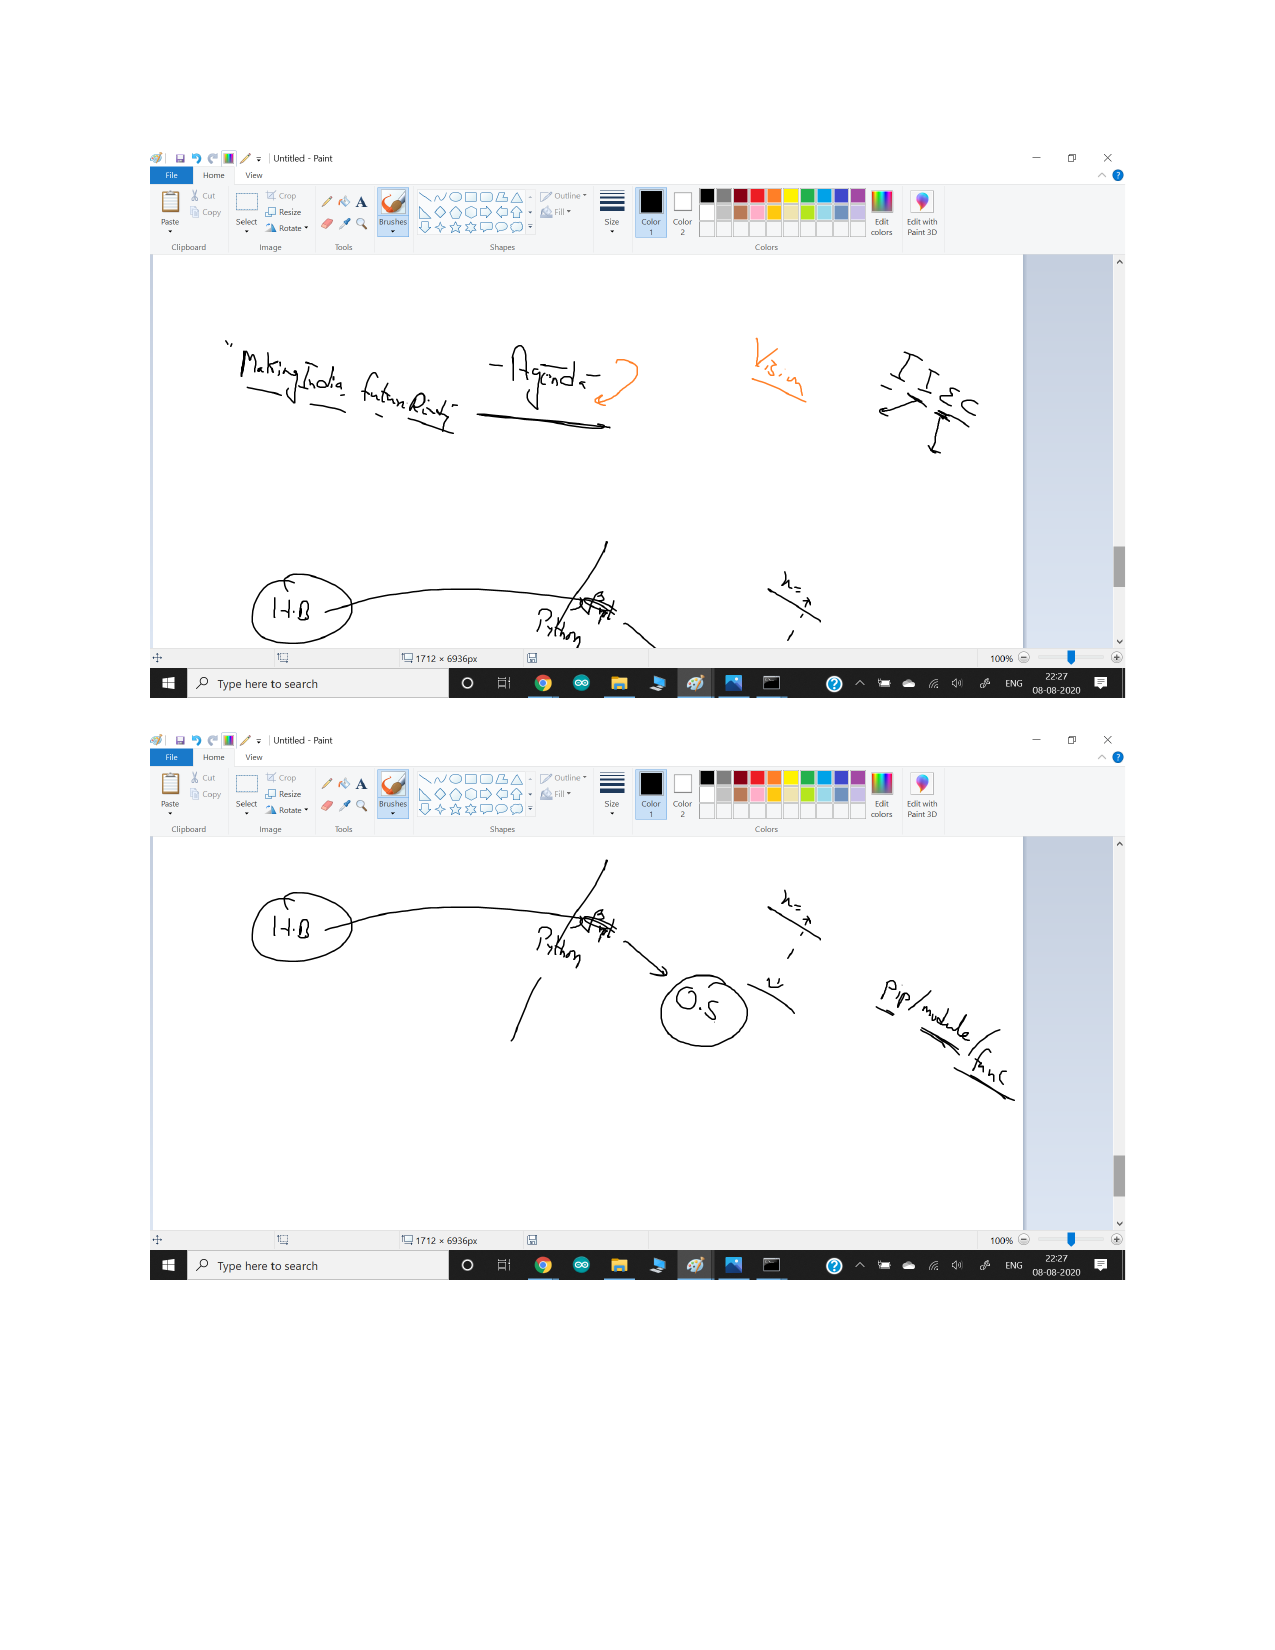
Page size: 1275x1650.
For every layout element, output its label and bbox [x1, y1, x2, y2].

picture [150, 732, 1125, 1280]
picture [150, 150, 1125, 698]
